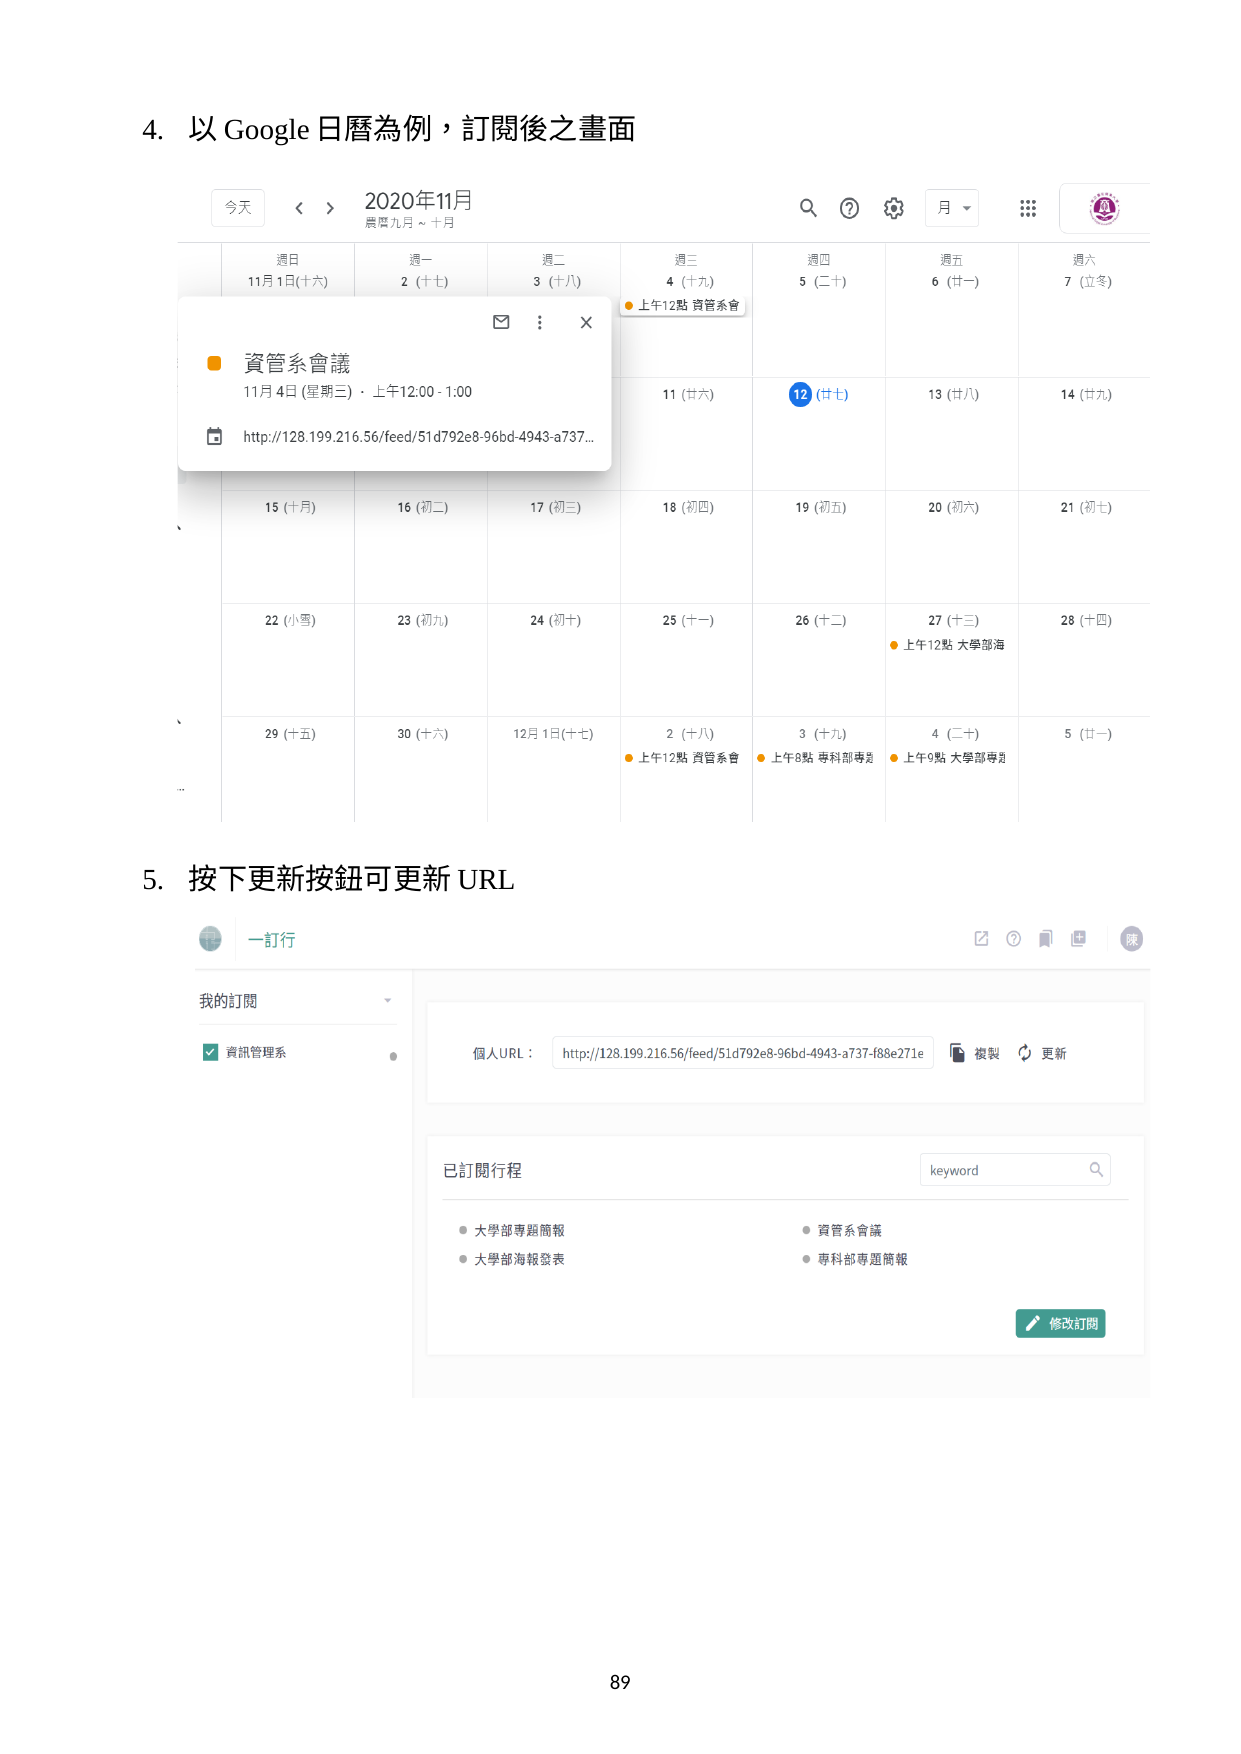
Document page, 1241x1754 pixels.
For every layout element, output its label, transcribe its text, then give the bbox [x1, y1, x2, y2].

list 以Google日曆為例，訂閱後之畫面 [139, 89, 1152, 164]
picture [177, 182, 1150, 822]
picture [195, 916, 1151, 1398]
